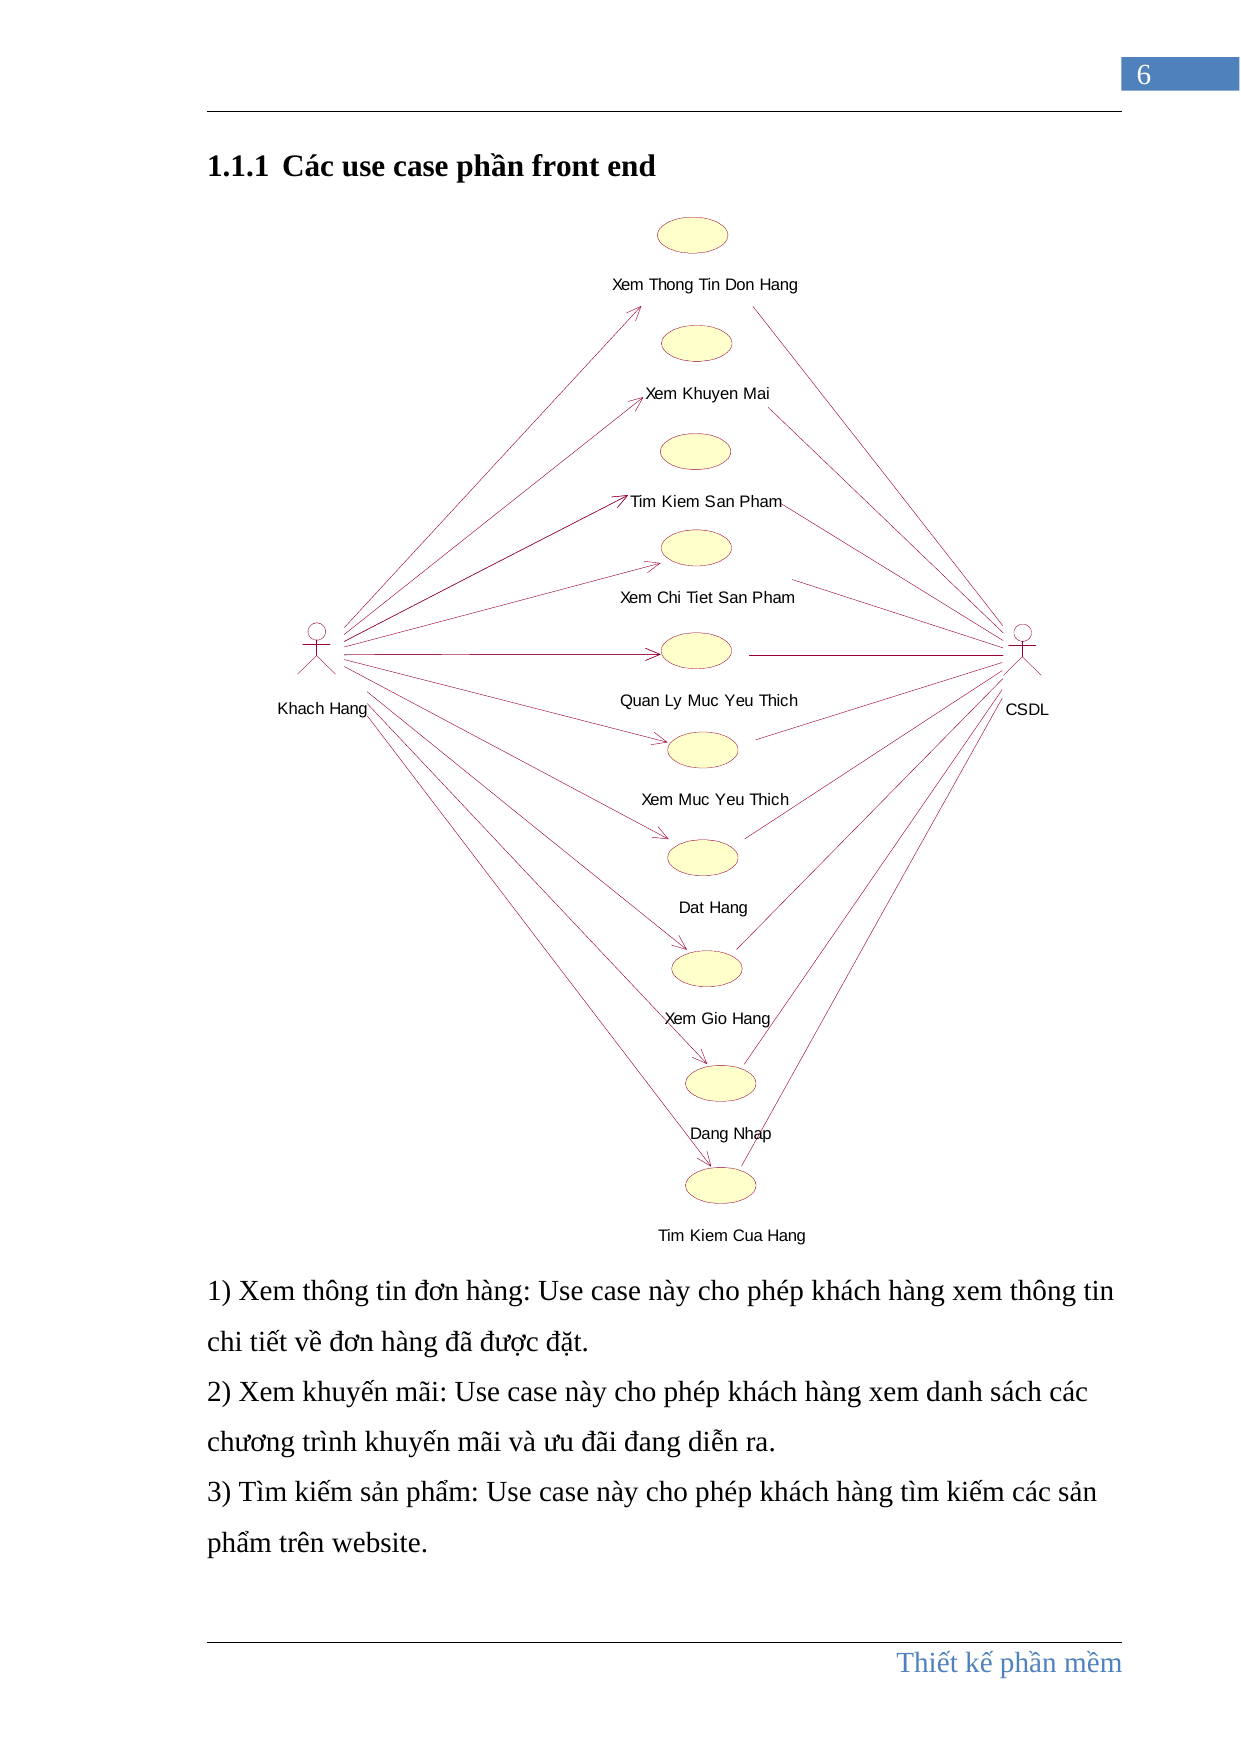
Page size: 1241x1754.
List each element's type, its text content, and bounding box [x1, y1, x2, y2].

text 3) Tìm kiếm sản phẩm: Use case này cho phép khách hàng tìm kiếm các sản phẩm trên website. [207, 1474, 1122, 1558]
subtitle Các use case phần front end [207, 148, 1122, 184]
text 1) Xem thông tin đơn hàng: Use case này cho phép khách hàng xem thông tin chi tiết về đơn hàng đã được đặt. [207, 1273, 1122, 1357]
text 2) Xem khuyến mãi: Use case này cho phép khách hàng xem danh sách các chương trình khuyến mãi và ưu đãi đang diễn ra. [207, 1374, 1122, 1458]
